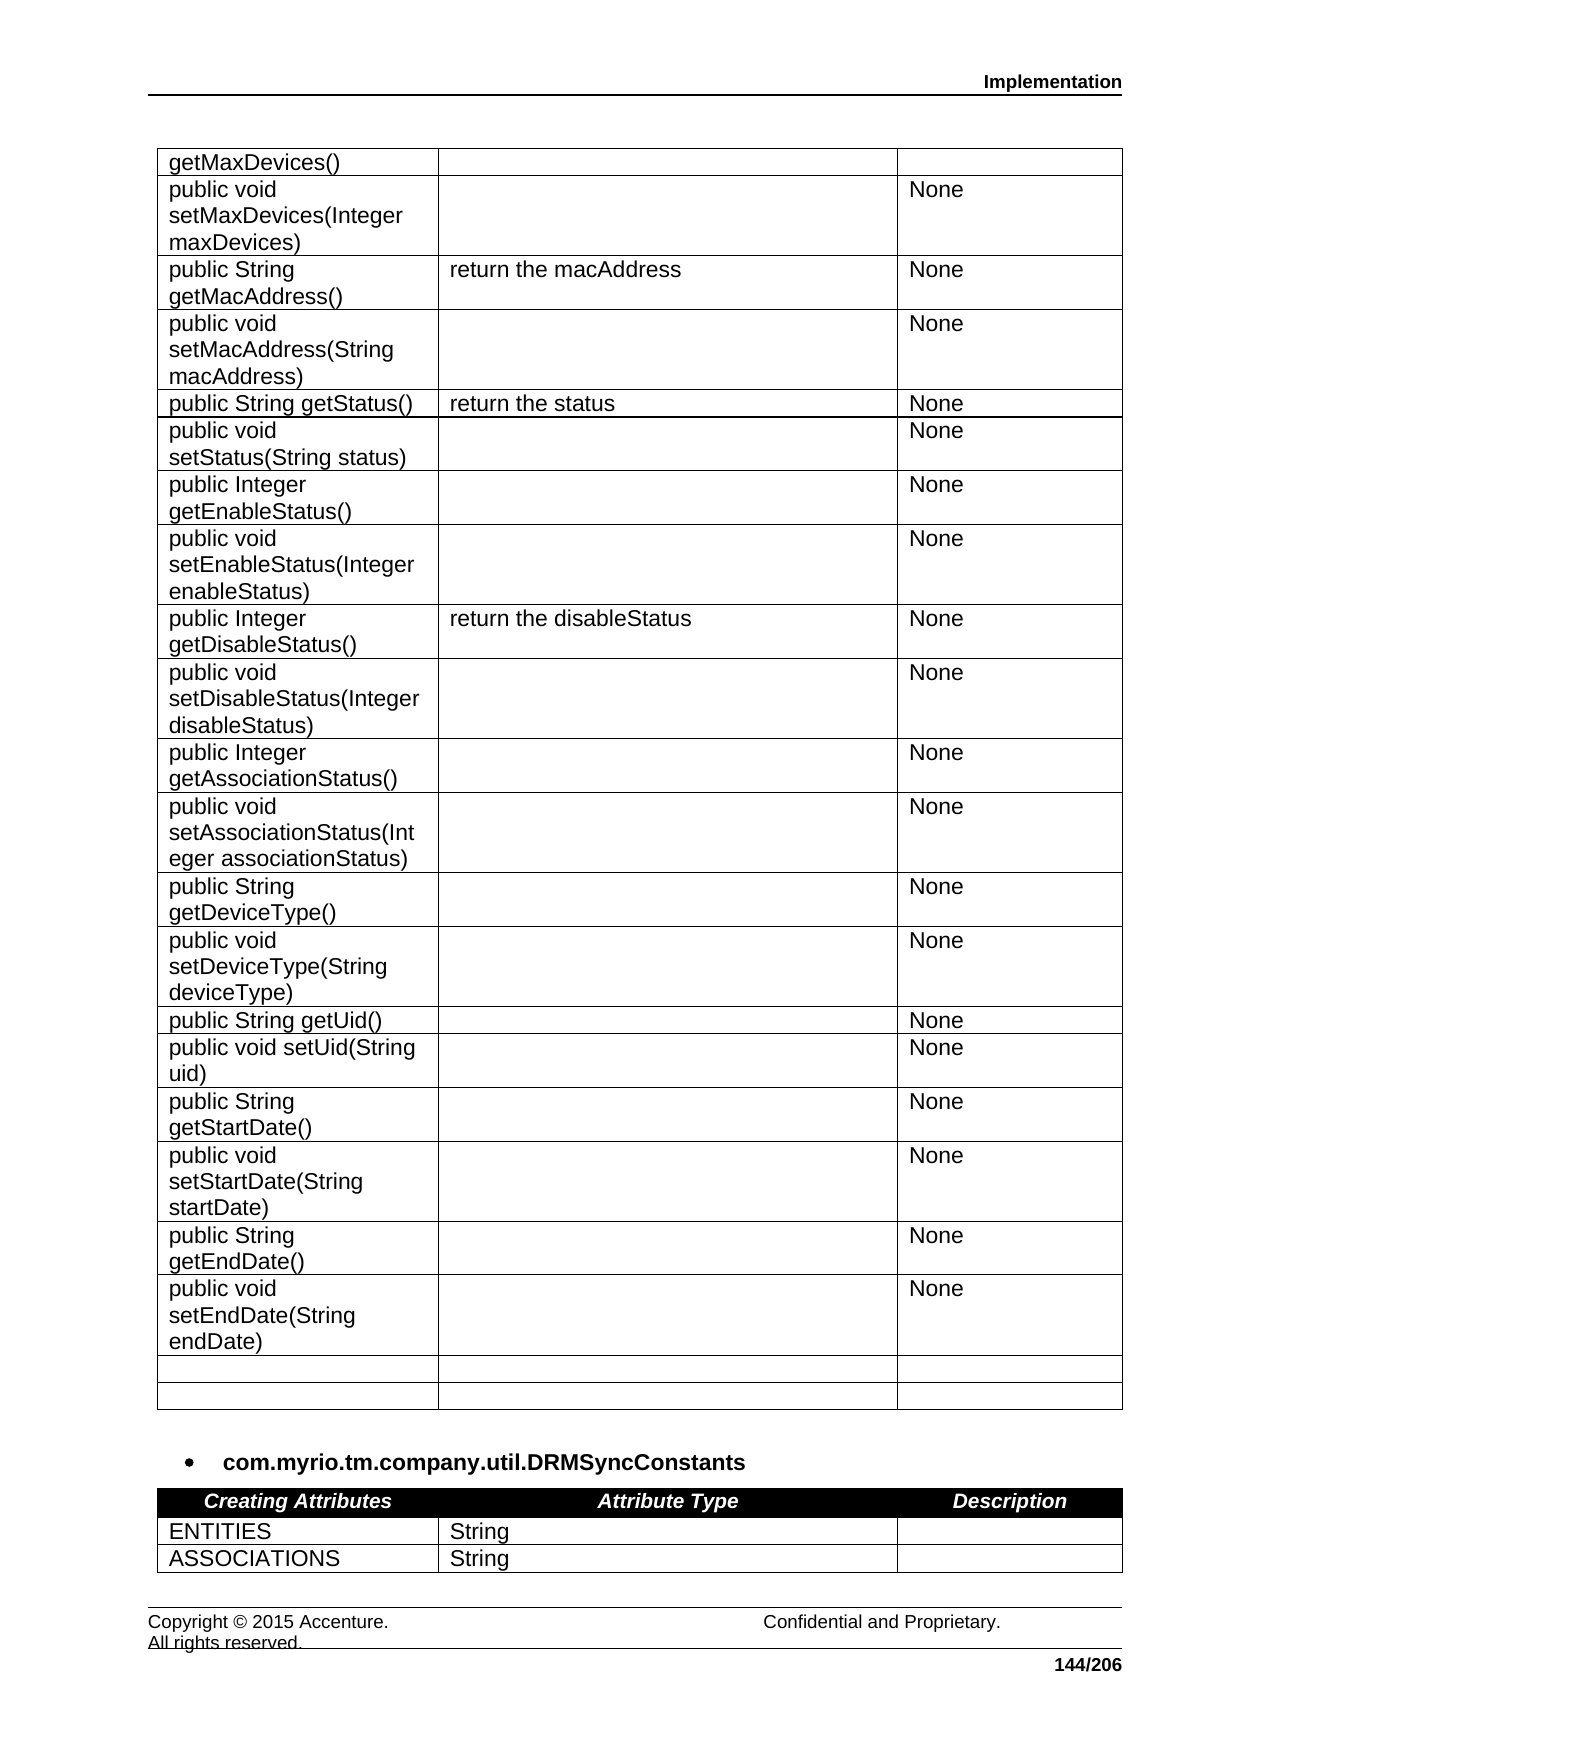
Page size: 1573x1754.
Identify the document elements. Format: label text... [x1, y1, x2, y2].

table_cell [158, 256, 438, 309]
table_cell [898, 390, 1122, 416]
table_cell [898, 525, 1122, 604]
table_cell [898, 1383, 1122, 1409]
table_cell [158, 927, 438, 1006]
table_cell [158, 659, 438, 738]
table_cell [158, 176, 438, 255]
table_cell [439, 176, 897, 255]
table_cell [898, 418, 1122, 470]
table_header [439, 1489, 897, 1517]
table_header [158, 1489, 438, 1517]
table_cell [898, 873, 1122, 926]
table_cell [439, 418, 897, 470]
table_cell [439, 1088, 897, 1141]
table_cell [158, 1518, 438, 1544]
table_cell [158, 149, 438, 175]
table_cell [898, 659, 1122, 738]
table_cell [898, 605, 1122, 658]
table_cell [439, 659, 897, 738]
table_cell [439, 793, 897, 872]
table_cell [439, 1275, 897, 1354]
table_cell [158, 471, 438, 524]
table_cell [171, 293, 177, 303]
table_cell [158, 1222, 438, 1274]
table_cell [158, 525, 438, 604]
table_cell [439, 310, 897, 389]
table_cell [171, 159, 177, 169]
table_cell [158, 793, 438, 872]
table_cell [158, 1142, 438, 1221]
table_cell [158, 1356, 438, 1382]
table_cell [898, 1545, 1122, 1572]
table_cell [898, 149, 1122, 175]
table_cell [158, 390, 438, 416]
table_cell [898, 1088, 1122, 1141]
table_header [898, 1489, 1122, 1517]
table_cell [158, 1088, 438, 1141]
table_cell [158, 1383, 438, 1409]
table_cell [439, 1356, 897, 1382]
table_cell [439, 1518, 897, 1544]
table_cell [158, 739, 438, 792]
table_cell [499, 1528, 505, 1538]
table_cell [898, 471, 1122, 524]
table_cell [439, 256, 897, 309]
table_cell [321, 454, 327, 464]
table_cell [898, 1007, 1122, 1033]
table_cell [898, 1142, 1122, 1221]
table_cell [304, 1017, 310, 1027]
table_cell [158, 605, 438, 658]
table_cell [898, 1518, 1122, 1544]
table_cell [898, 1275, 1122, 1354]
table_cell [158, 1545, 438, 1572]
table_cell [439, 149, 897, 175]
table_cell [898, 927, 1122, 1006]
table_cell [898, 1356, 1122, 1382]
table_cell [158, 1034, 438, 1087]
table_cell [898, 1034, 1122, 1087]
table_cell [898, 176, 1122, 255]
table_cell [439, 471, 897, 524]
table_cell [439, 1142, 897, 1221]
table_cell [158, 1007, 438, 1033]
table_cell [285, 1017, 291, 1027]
list com.myrio.tm.company.util.DRMSyncConstants [185, 1449, 1122, 1476]
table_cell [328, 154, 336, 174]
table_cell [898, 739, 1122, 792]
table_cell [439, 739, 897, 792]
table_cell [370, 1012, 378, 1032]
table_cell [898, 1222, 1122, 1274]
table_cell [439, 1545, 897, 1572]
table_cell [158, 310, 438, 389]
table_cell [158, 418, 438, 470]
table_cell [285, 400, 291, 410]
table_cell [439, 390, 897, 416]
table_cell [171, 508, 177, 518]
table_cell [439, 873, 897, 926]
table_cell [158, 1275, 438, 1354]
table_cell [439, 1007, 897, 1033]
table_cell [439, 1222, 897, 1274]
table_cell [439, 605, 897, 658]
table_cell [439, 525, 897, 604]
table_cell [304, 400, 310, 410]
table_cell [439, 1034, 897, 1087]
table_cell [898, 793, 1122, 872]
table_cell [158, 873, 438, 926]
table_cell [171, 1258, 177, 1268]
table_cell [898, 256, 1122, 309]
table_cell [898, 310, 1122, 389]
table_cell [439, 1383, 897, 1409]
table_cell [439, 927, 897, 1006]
